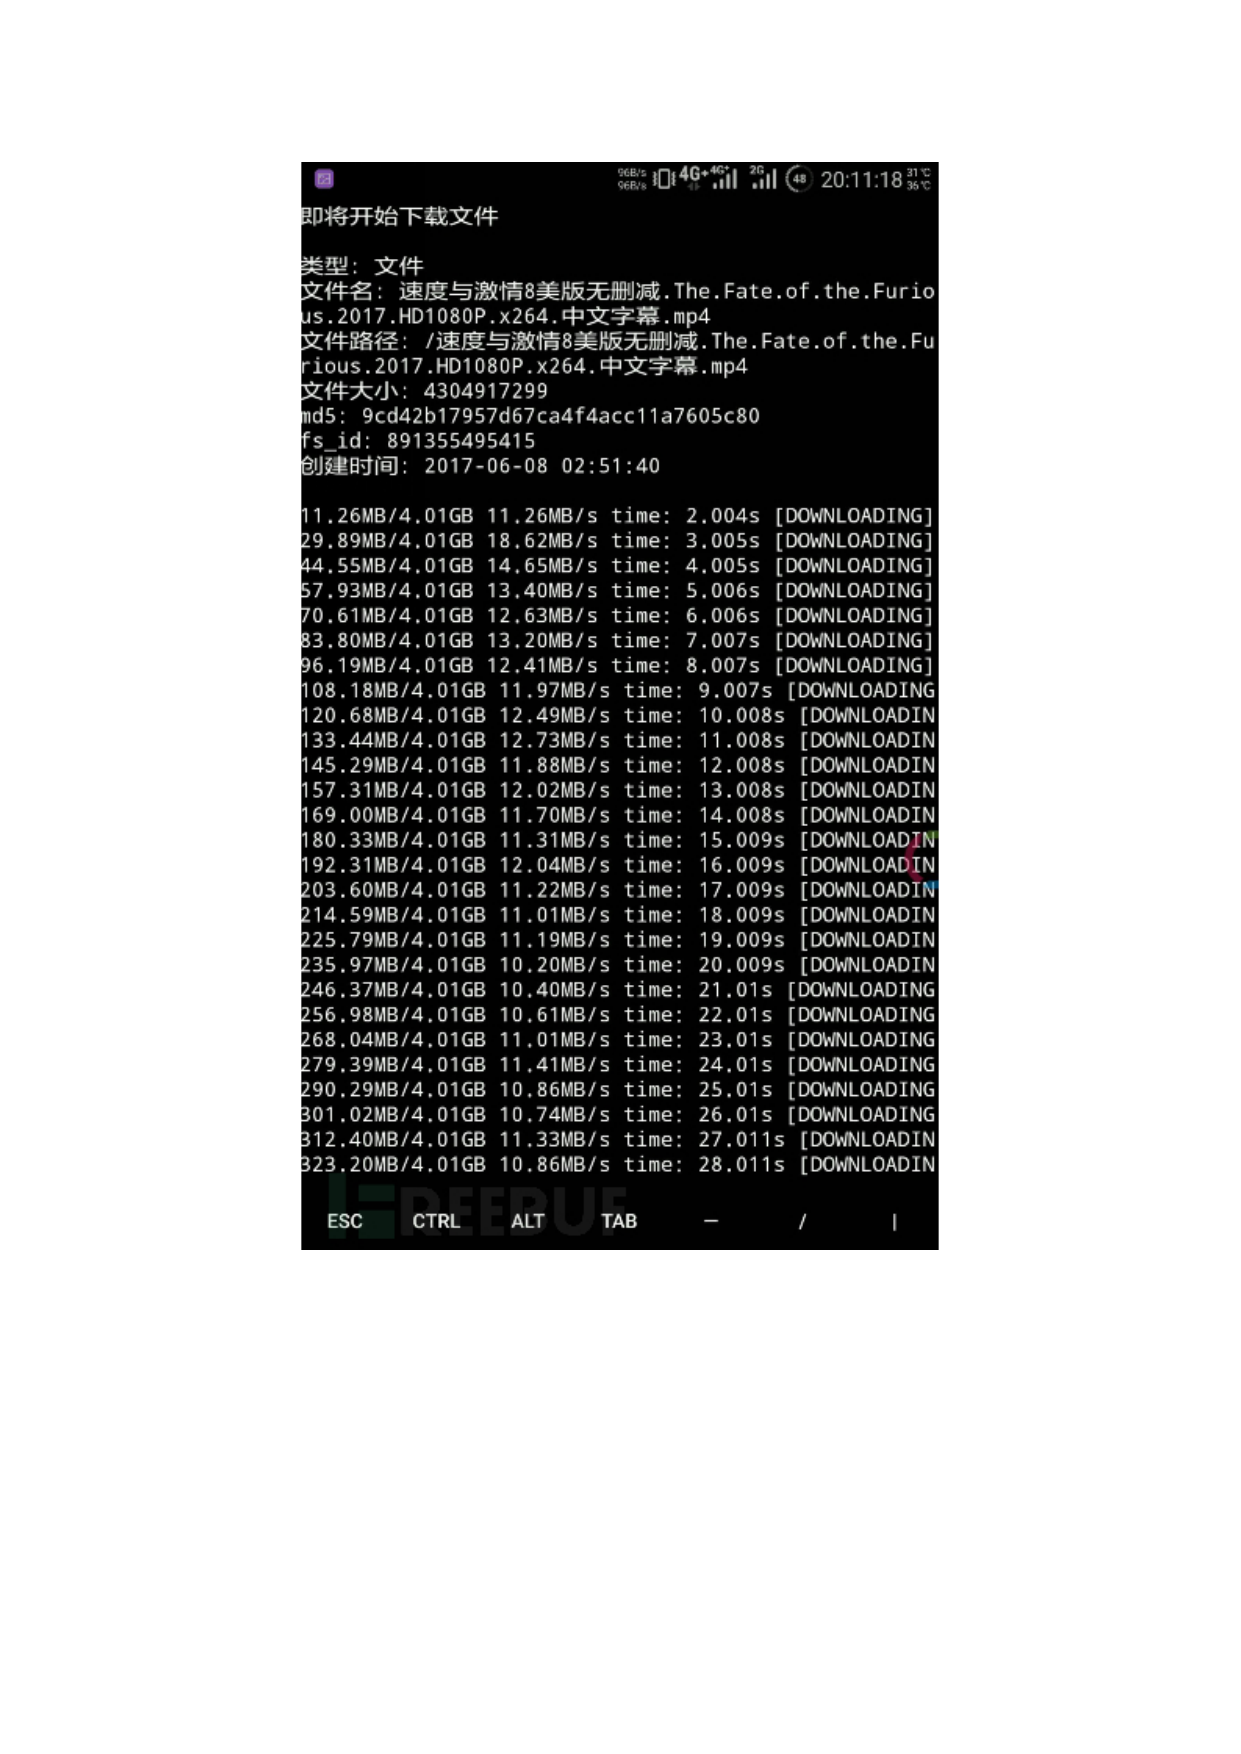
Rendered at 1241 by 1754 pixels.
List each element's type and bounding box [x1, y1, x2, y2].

picture [301, 162, 939, 1250]
